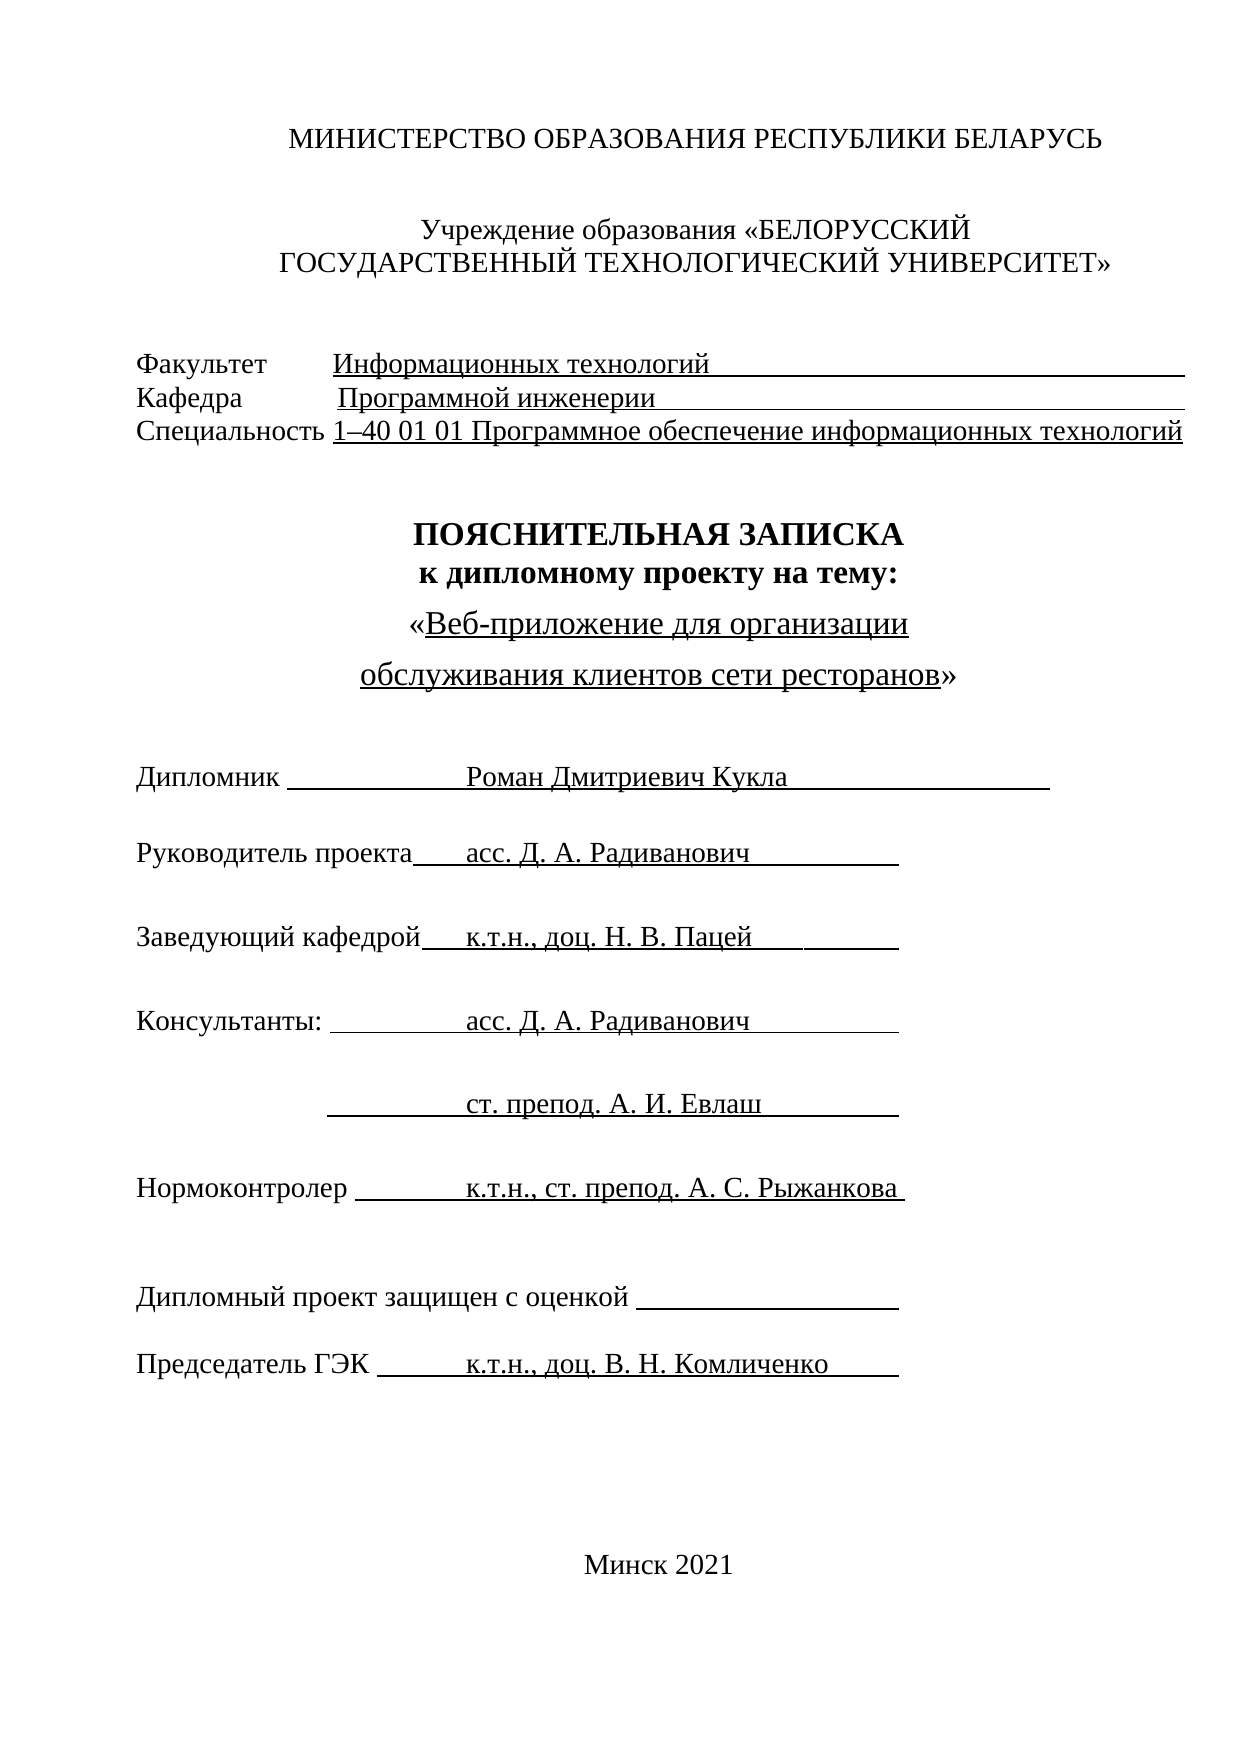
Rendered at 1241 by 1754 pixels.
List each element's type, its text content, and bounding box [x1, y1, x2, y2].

text Руководитель проекта асс. Д. А. Радиванович [136, 835, 1181, 869]
text Нормоконтролер к.т.н., ст. препод. А. С. Рыжанкова [136, 1170, 1240, 1204]
text Консультанты: асс. Д. А. Радиванович [136, 1003, 1240, 1036]
text Дипломный проект защищен с оценкой [136, 1279, 1240, 1313]
text к дипломному проекту на тему: [136, 552, 1181, 591]
text Кафедра Программной инженерии [136, 380, 1240, 413]
text Специальность 1–40 01 01 Программное обеспечение информационных технологий [136, 413, 1240, 447]
text Минск 2021 [136, 1547, 1181, 1581]
text «Веб-приложение для организации [136, 603, 1181, 641]
text МИНИСТЕРСТВО ОБРАЗОВАНИЯ РЕСПУБЛИКИ БЕЛАРУСЬ [136, 121, 1240, 154]
text Дипломник Роман Дмитриевич Кукла [136, 759, 1181, 793]
text Председатель ГЭК к.т.н., доц. В. Н. Комличенко [136, 1346, 1240, 1380]
text обслуживания клиентов сети ресторанов» [136, 654, 1181, 692]
text ГОСУДАРСТВЕННЫЙ ТЕХНОЛОГИЧЕСКИЙ УНИВЕРСИТЕТ» [136, 246, 1240, 279]
text ст. препод. А. И. Евлаш [136, 1086, 1240, 1120]
text Учреждение образования «БЕЛОРУССКИЙ [136, 212, 1240, 246]
text ПОЯСНИТЕЛЬНАЯ ЗАПИСКА [136, 514, 1181, 552]
text Заведующий кафедрой к.т.н., доц. Н. В. Пацей [136, 919, 1240, 952]
text Факультет Информационных технологий [136, 346, 1240, 380]
